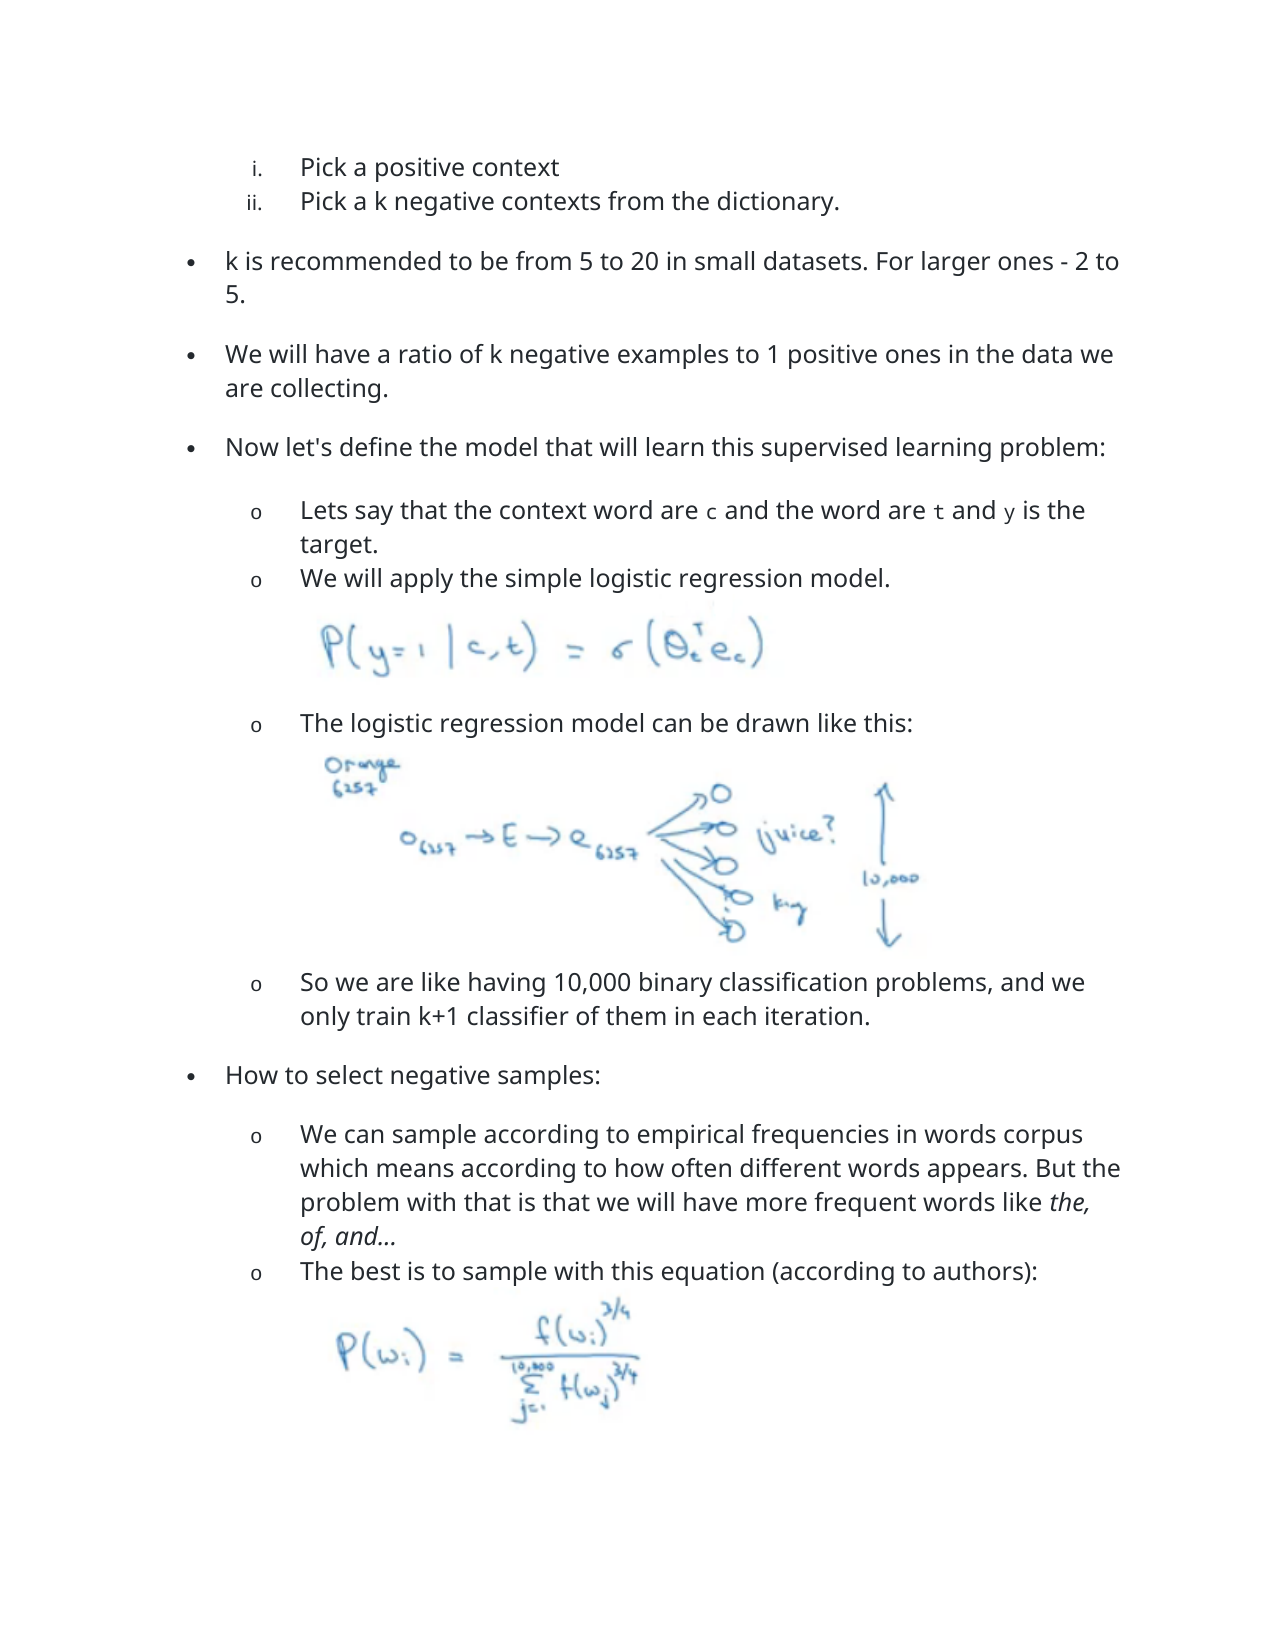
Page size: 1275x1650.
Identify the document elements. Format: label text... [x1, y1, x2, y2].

list k is recommended to be from 5 to 20 in small datasets. For larger ones - 2 to 5. [187, 243, 1125, 311]
list We will have a ratio of k negative examples to 1 positive ones in the data we are collecting. [187, 336, 1125, 404]
list So we are like having 10,000 binary classification problems, and we only train k+1 classifier of them in each iteration. [262, 965, 1125, 1033]
list How to select negative samples: [187, 1058, 1125, 1092]
list We can sample according to empirical frequencies in words corpus which means according to how often different words appears. But the problem with that is that we will have more frequent words like the, of, and... [262, 1117, 1125, 1253]
list Pick a k negative contexts from the dictionary. [262, 184, 1125, 218]
picture [300, 594, 791, 700]
list Lets say that the context word are c and the word are t and y is the target. [262, 493, 1125, 561]
picture [300, 1287, 674, 1438]
list Now let's define the model that will learn this supervised learning problem: [187, 429, 1125, 463]
picture [300, 739, 944, 959]
list Pick a positive context [262, 150, 1125, 184]
